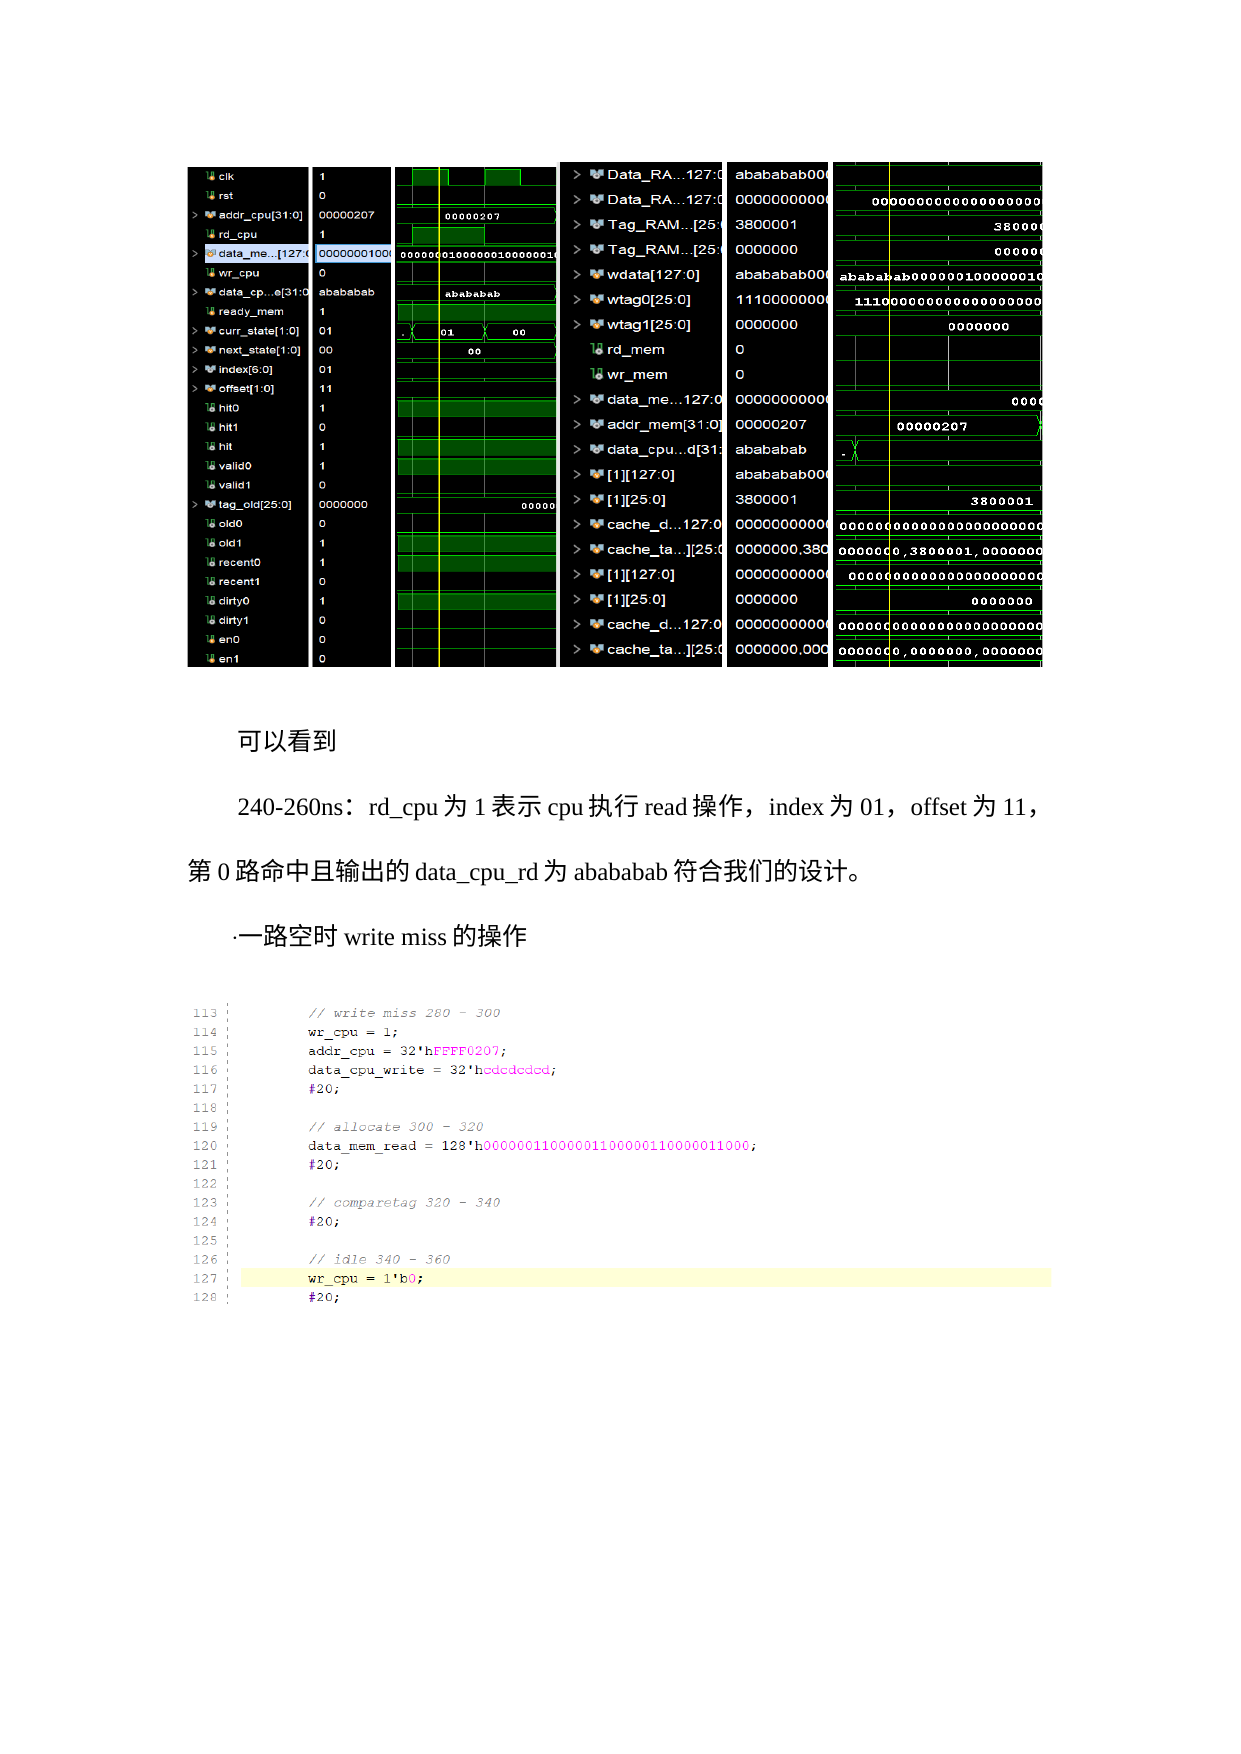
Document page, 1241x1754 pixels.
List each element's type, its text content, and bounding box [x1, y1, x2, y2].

picture [187, 1003, 1052, 1304]
list 可以看到 [187, 707, 1053, 772]
list 240-260ns：rd_cpu为1表示cpu执行read操作，index为01，offset为11，第0路命中且输出的data_cpu_rd为abababab符合我们的设计。 [187, 772, 1053, 902]
list ·一路空时write miss的操作 [187, 902, 1053, 967]
picture [187, 162, 1043, 667]
